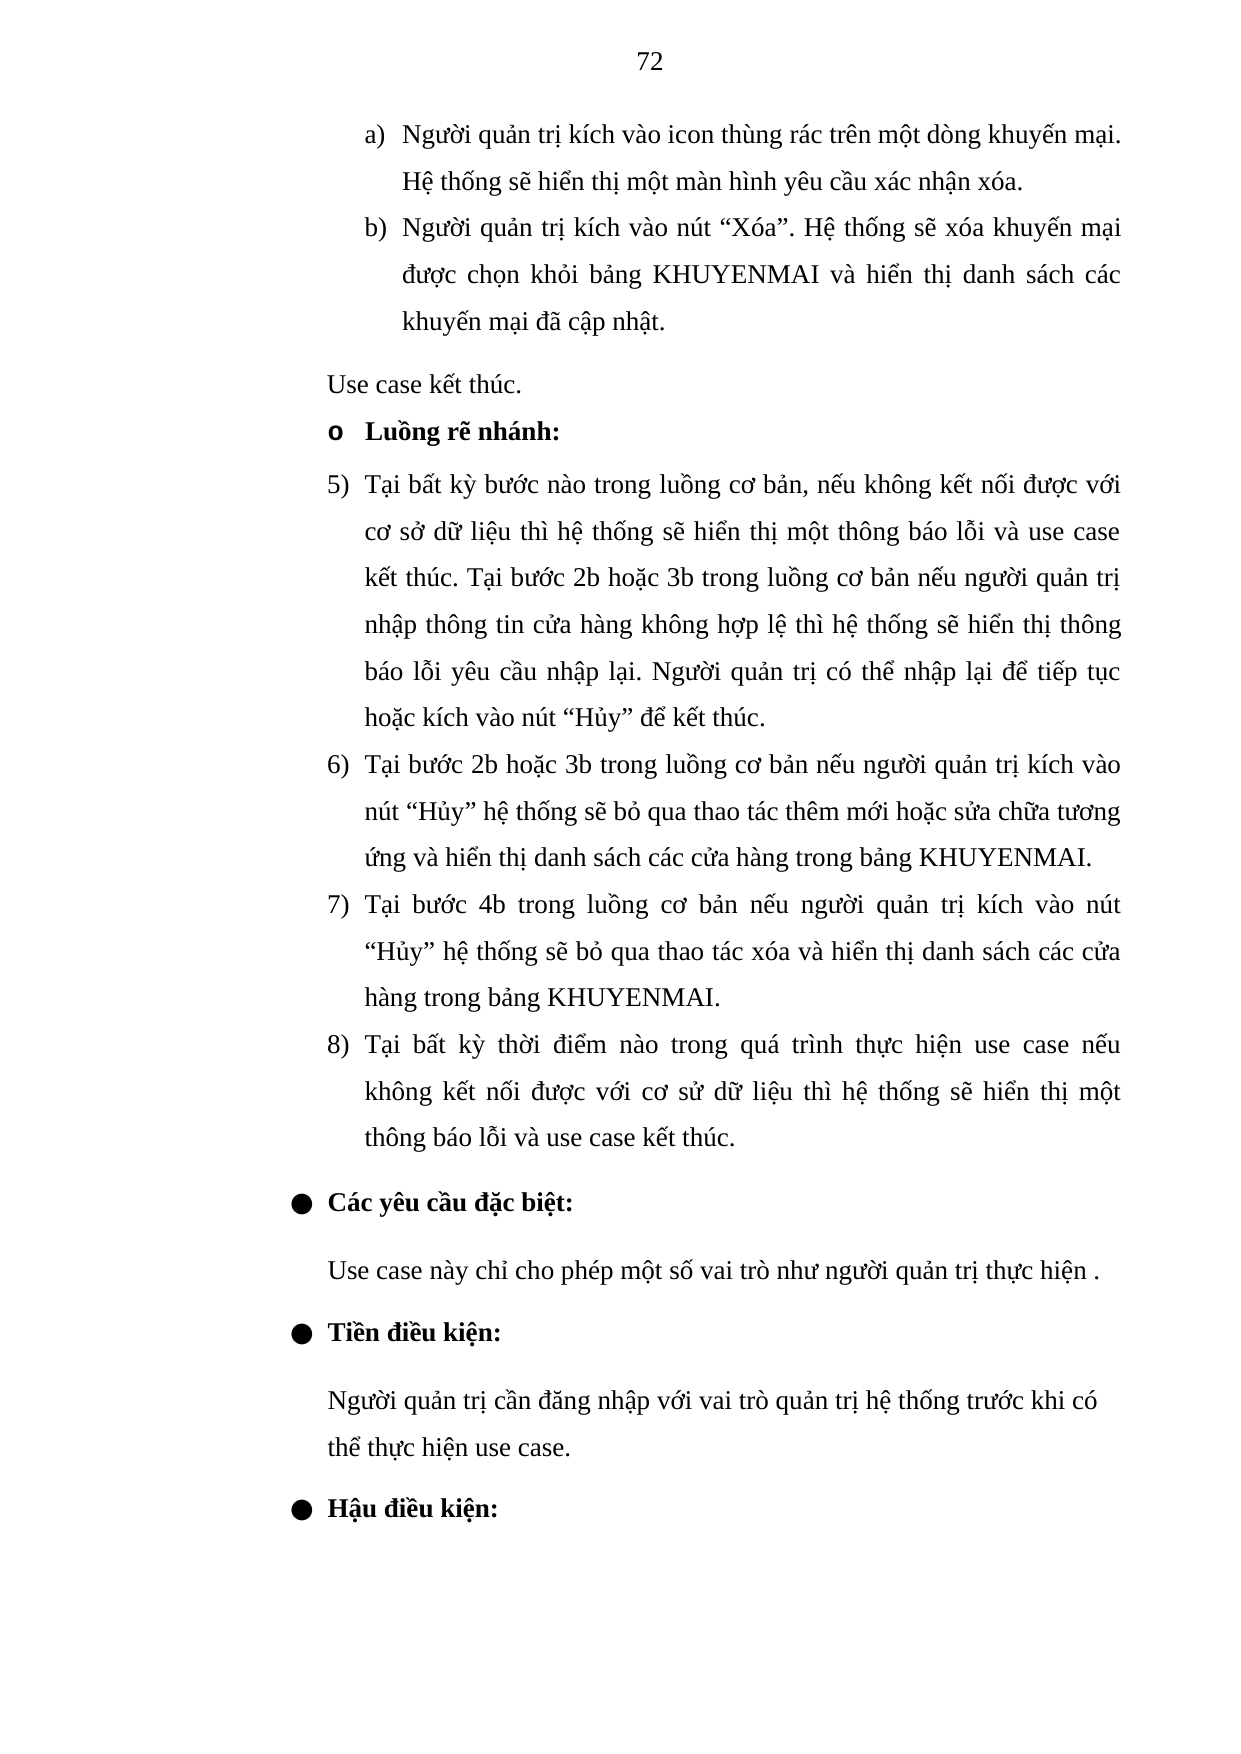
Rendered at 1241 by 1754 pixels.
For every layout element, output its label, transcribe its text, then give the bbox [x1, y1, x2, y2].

list Tiền điều kiện: [290, 1301, 1122, 1356]
text Use case này chỉ cho phép một số vai trò như người quản trị thực hiện . [252, 1254, 1122, 1285]
list Người quản trị kích vào nút “Xóa”. Hệ thống sẽ xóa khuyến mại được chọn khỏi bảng KHUYENMAI và hiển thị danh sách các khuyến mại đã cập nhật. [364, 211, 1122, 336]
text Use case kết thúc. [327, 368, 1122, 399]
list Tại bước 4b trong luồng cơ bản nếu người quản trị kích vào nút “Hủy” hệ thống sẽ bỏ qua thao tác xóa và hiển thị danh sách các cửa hàng trong bảng KHUYENMAI. [327, 888, 1122, 1012]
list Tại bất kỳ thời điểm nào trong quá trình thực hiện use case nếu không kết nối được với cơ sử dữ liệu thì hệ thống sẽ hiển thị một thông báo lỗi và use case kết thúc. [327, 1028, 1122, 1152]
list Tại bất kỳ bước nào trong luồng cơ bản, nếu không kết nối được với cơ sở dữ liệu thì hệ thống sẽ hiển thị một thông báo lỗi và use case kết thúc. Tại bước 2b hoặc 3b trong luồng cơ bản nếu người quản trị nhập thông tin cửa hàng không hợp lệ thì hệ thống sẽ hiển thị thông báo lỗi yêu cầu nhập lại. Người quản trị có thể nhập lại để tiếp tục hoặc kích vào nút “Hủy” để kết thúc. [327, 468, 1122, 732]
list Hậu điều kiện: [290, 1477, 1122, 1533]
list Luồng rẽ nhánh: [327, 415, 1122, 448]
list Tại bước 2b hoặc 3b trong luồng cơ bản nếu người quản trị kích vào nút “Hủy” hệ thống sẽ bỏ qua thao tác thêm mới hoặc sửa chữa tương ứng và hiển thị danh sách các cửa hàng trong bảng KHUYENMAI. [327, 748, 1122, 872]
list Các yêu cầu đặc biệt: [290, 1171, 1122, 1226]
list Người quản trị kích vào icon thùng rác trên một dòng khuyến mại. Hệ thống sẽ hiển thị một màn hình yêu cầu xác nhận xóa. [364, 118, 1122, 196]
text Người quản trị cần đăng nhập với vai trò quản trị hệ thống trước khi có thể thực hiện use case. [327, 1384, 1122, 1462]
